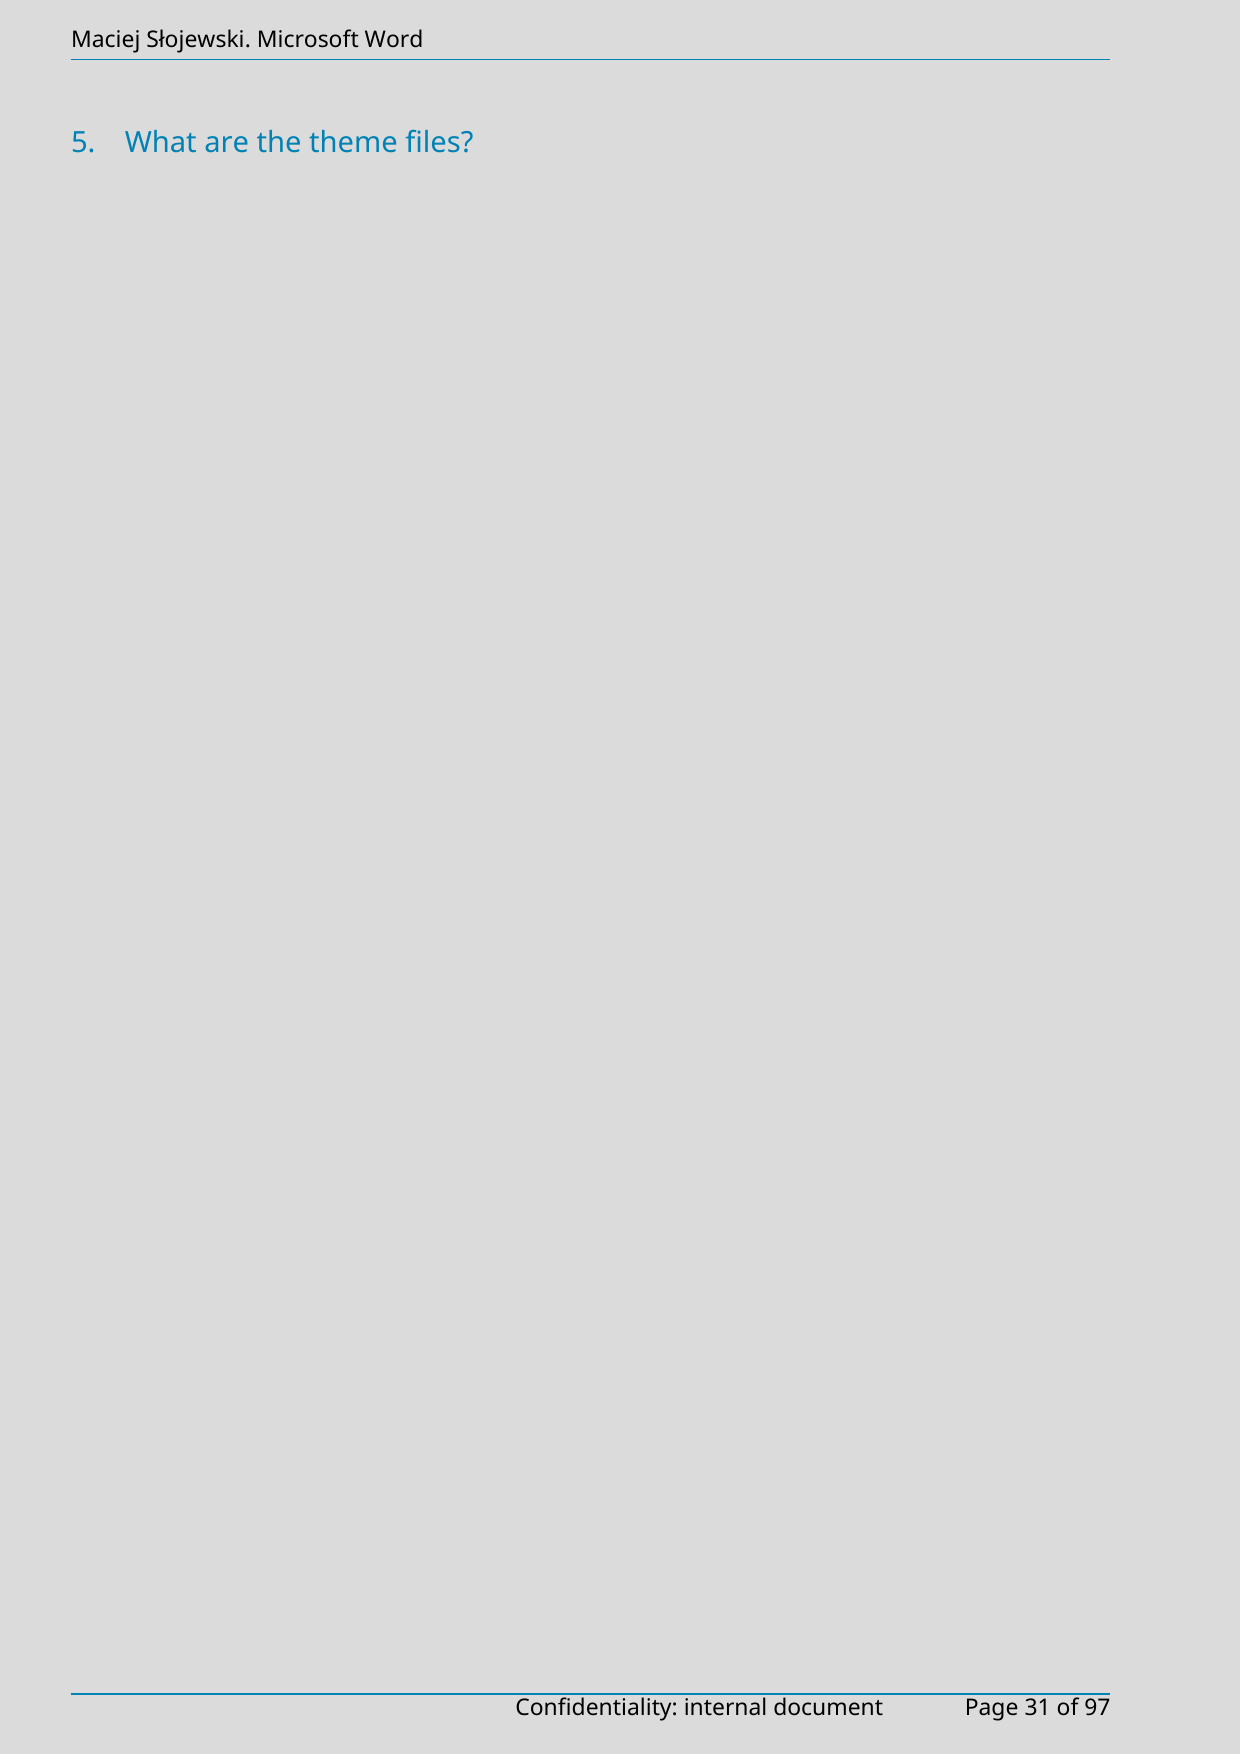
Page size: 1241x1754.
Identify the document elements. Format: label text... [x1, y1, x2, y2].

subtitle What are the theme files? [71, 121, 1110, 161]
